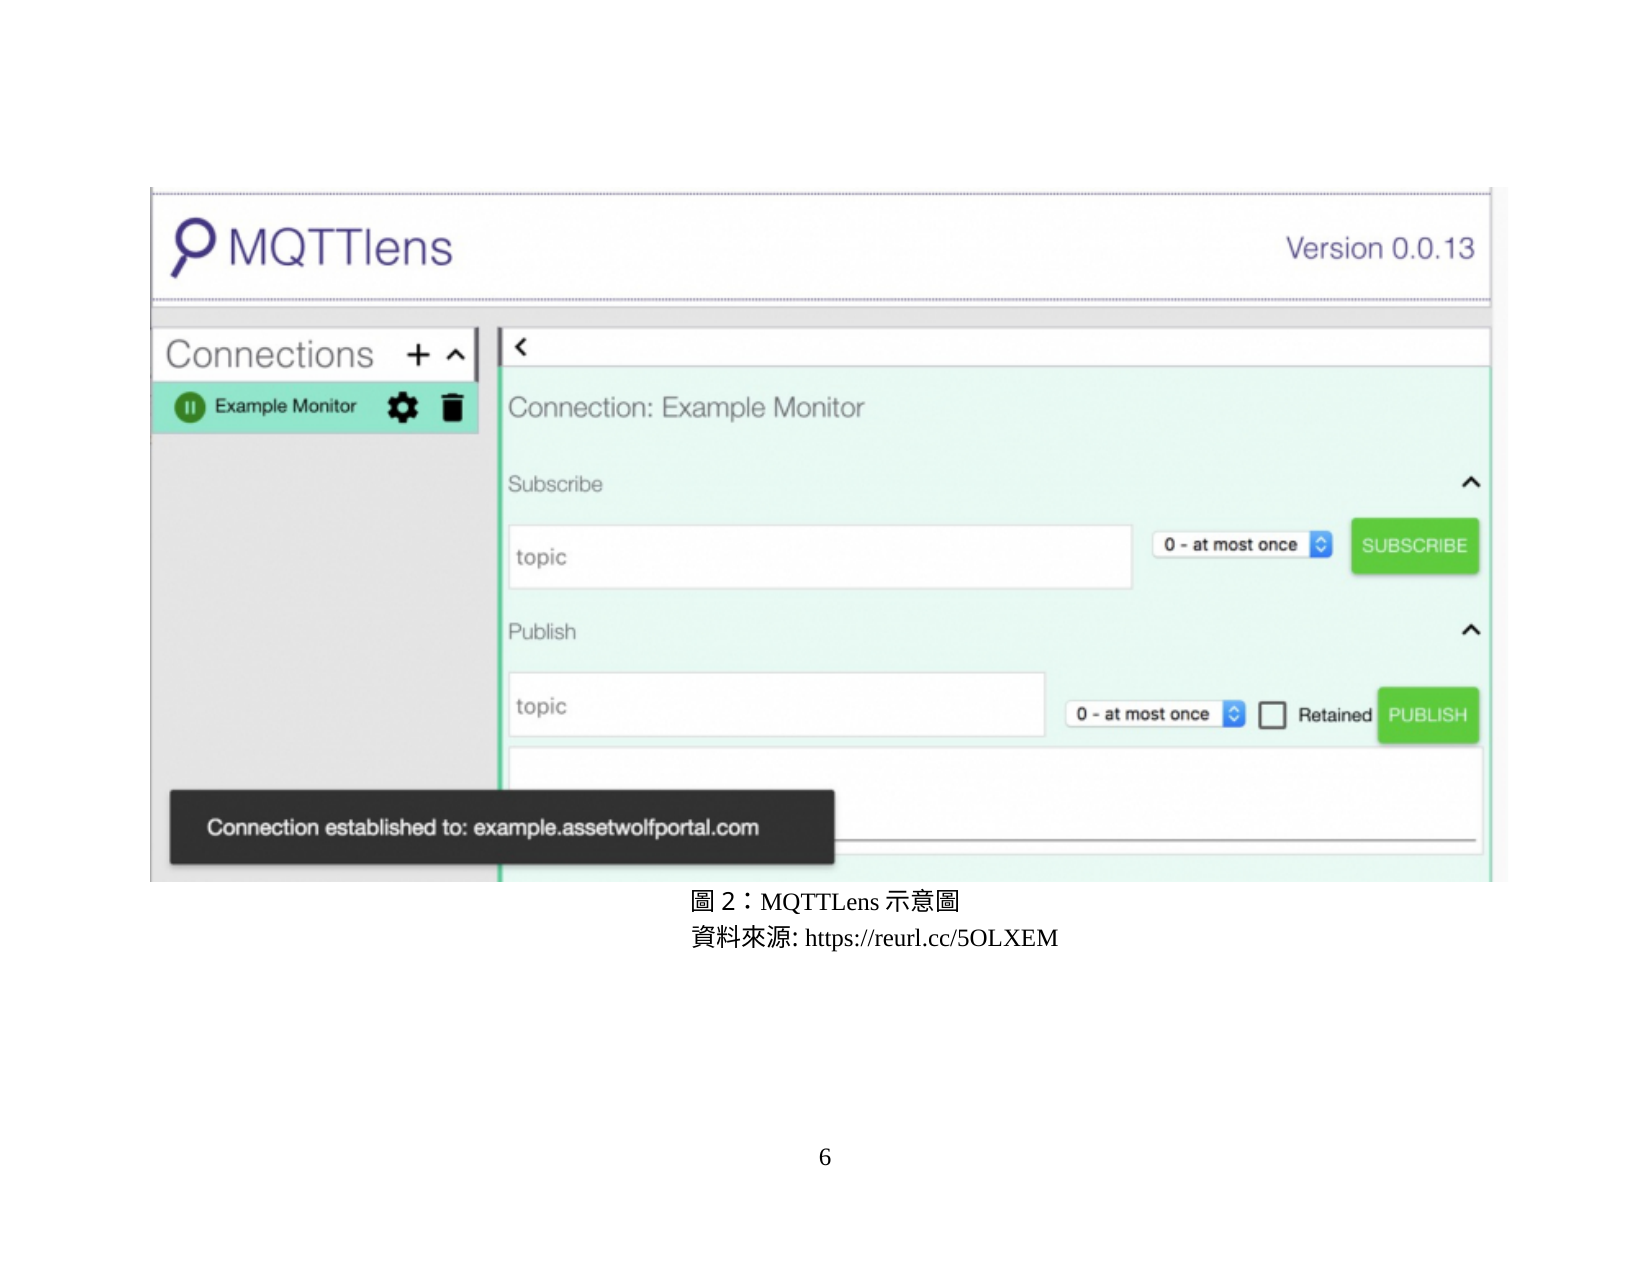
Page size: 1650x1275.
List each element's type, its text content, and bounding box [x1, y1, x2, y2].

picture [150, 187, 1509, 882]
list 資料來源: https://reurl.cc/5OLXEM [250, 918, 1500, 954]
text 圖 2：MQTTLens示意圖 [150, 882, 1500, 918]
